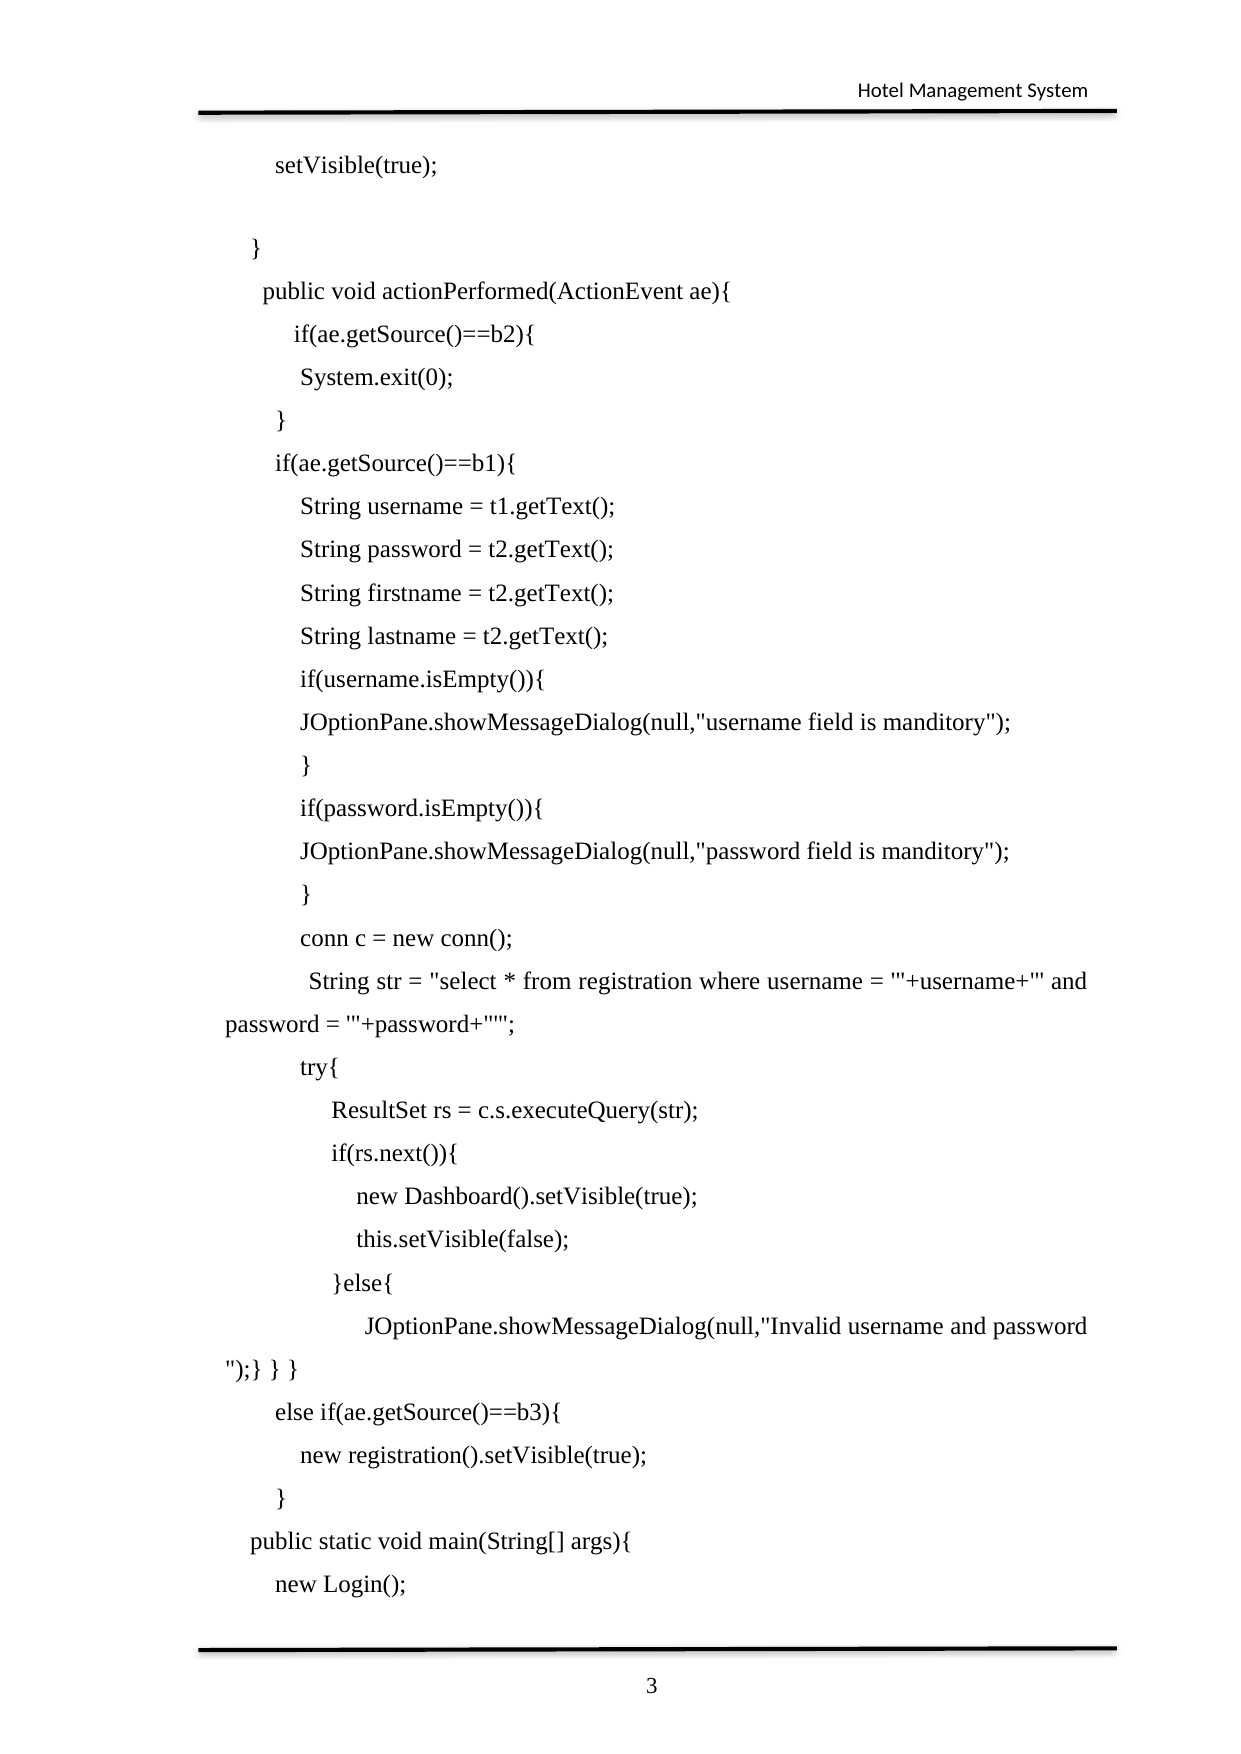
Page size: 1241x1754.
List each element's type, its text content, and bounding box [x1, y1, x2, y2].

text new Dashboard().setVisible(true); [225, 1181, 1090, 1210]
text String str = "select * from registration where username = '"+username+"' and password = '"+password+"'"; [225, 966, 1090, 1038]
text } [225, 233, 1090, 261]
text String password = t2.getText(); [225, 534, 1090, 563]
text } [225, 405, 1090, 434]
text conn c = new conn(); [225, 923, 1090, 951]
text } [225, 750, 1090, 779]
text String firstname = t2.getText(); [225, 578, 1090, 606]
text new registration().setVisible(true); [225, 1440, 1090, 1469]
text JOptionPane.showMessageDialog(null,"Invalid username and password ");} } } [225, 1311, 1090, 1383]
text if(rs.next()){ [225, 1138, 1090, 1167]
text if(ae.getSource()==b1){ [225, 448, 1090, 477]
text if(username.isEmpty()){ [225, 664, 1090, 693]
text } [225, 879, 1090, 908]
text } [225, 1483, 1090, 1512]
text try{ [225, 1052, 1090, 1081]
text setVisible(true); [225, 150, 1090, 179]
text String username = t1.getText(); [225, 491, 1090, 520]
text JOptionPane.showMessageDialog(null,"password field is manditory"); [225, 836, 1090, 865]
text public static void main(String[] args){ [225, 1526, 1090, 1555]
text this.setVisible(false); [225, 1224, 1090, 1253]
text JOptionPane.showMessageDialog(null,"username field is manditory"); [225, 707, 1090, 736]
text ResultSet rs = c.s.executeQuery(str); [225, 1095, 1090, 1124]
text if(ae.getSource()==b2){ [225, 319, 1090, 348]
text new Login(); [225, 1569, 1090, 1598]
text System.exit(0); [225, 362, 1090, 391]
text else if(ae.getSource()==b3){ [225, 1397, 1090, 1426]
text public void actionPerformed(ActionEvent ae){ [225, 276, 1090, 304]
text if(password.isEmpty()){ [225, 793, 1090, 822]
text }else{ [225, 1268, 1090, 1296]
text String lastname = t2.getText(); [225, 621, 1090, 649]
